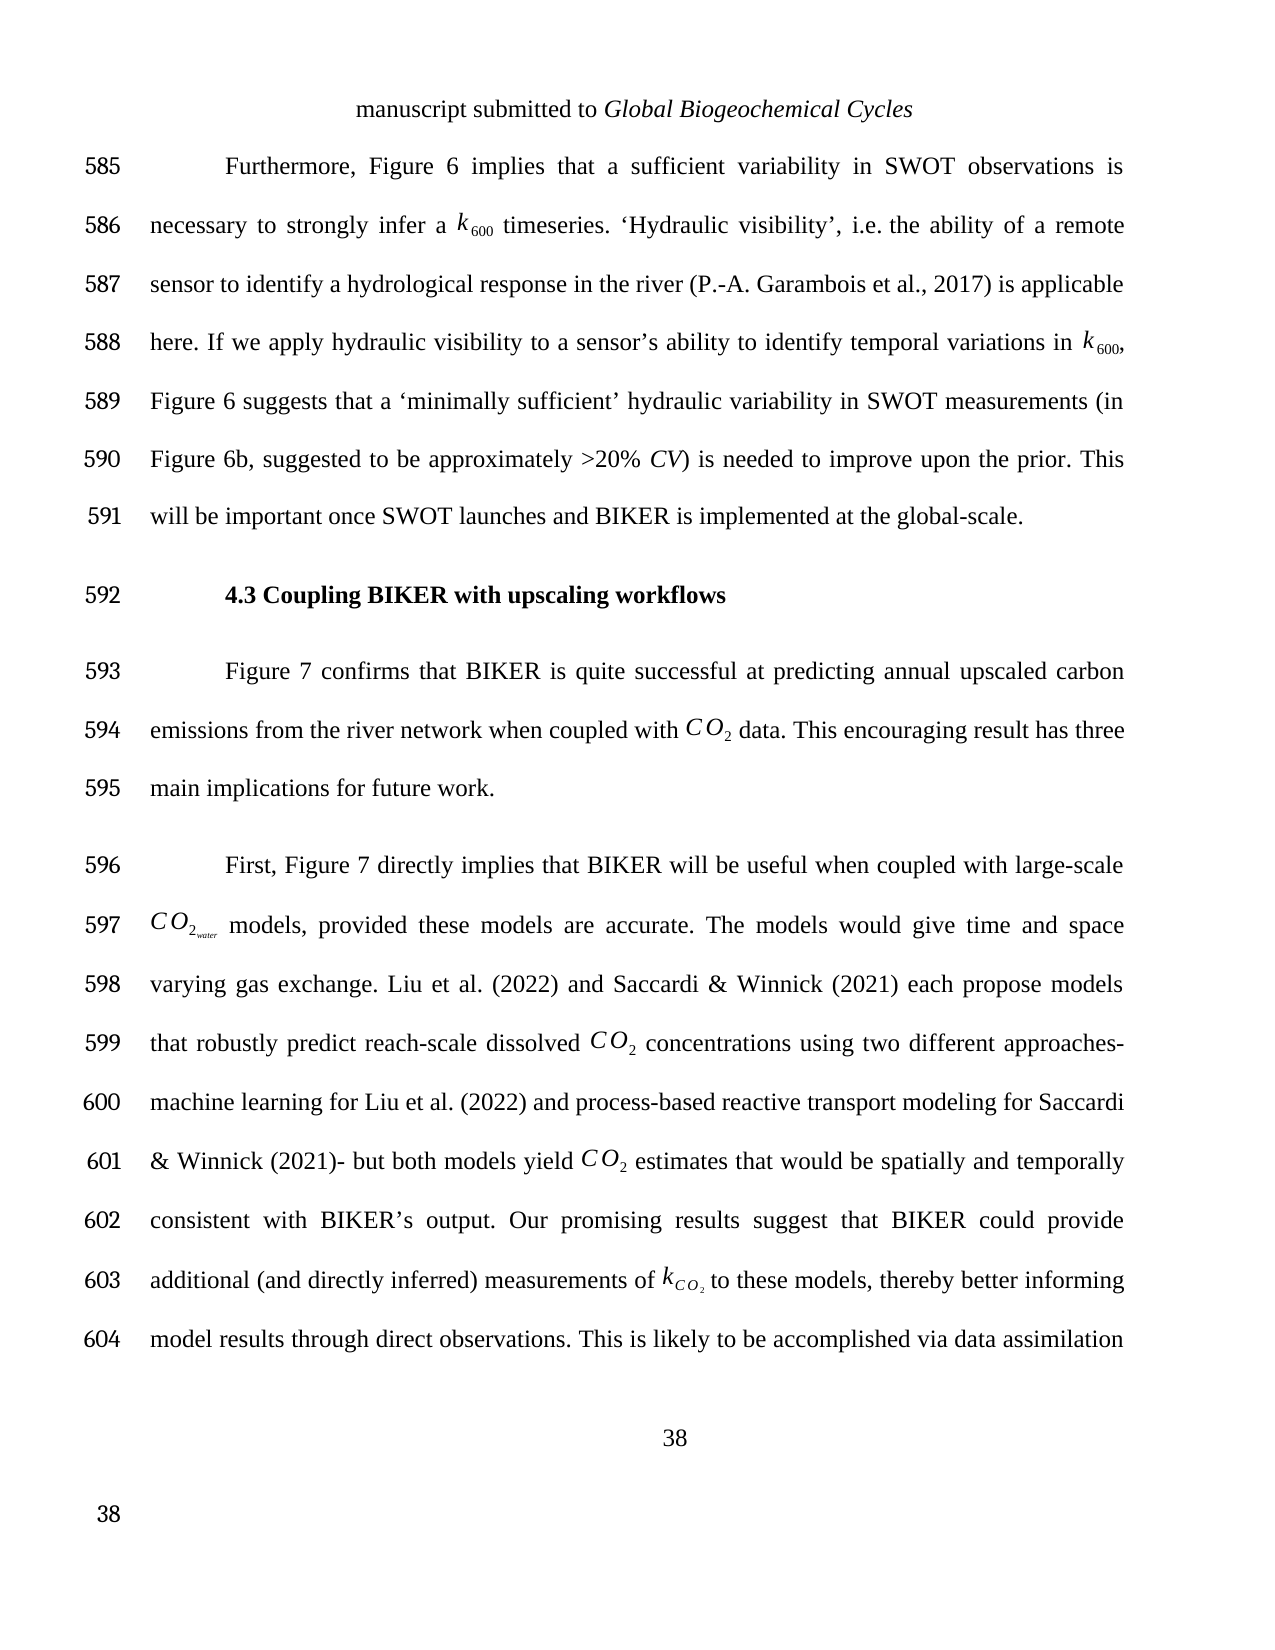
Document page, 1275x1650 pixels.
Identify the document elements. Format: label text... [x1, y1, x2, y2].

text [150, 850, 1125, 1353]
text Furthermore, Figure 6 implies that a sufficient variability in SWOT observations is necessary to strongly infer a timeseries. ‘Hydraulic visibility’, i.e. the ability of a remote sensor to identify a hydrological response in the river (P.-A. Garambois et al., 2017) is applicable here. If we apply hydraulic visibility to a sensor’s ability to identify temporal variations in , Figure 6 suggests that a ‘minimally sufficient’ hydraulic variability in SWOT measurements (in Figure 6b, suggested to be approximately >20% CV) is needed to improve upon the prior. This will be important once SWOT launches and BIKER is implemented at the global-scale. [150, 151, 1125, 530]
subtitle 4.3 Coupling BIKER with upscaling workflows [150, 580, 1125, 608]
text Figure 7 confirms that BIKER is quite successful at predicting annual upscaled carbon emissions from the river network when coupled with data. This encouraging result has three main implications for future work. [150, 656, 1125, 802]
